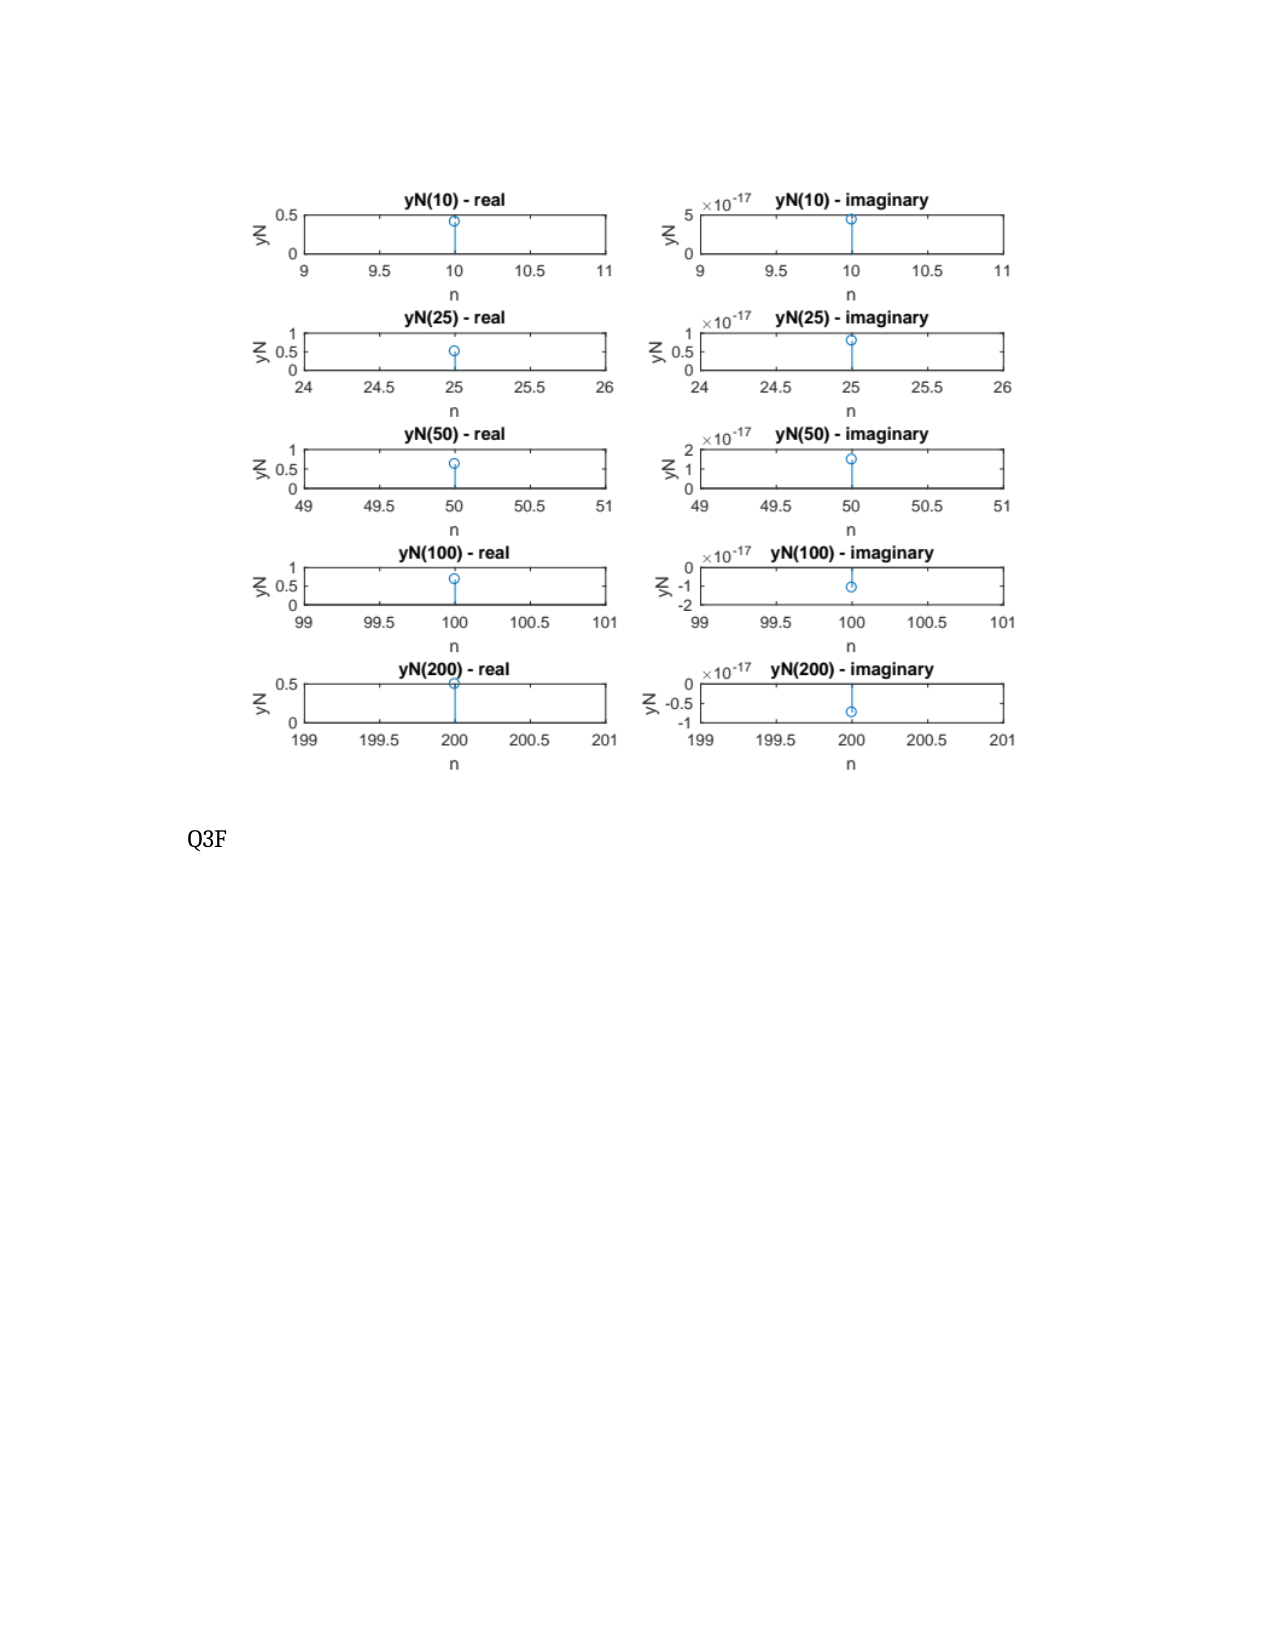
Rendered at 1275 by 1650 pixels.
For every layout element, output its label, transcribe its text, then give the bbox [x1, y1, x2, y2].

text Q3F [187, 825, 1087, 854]
